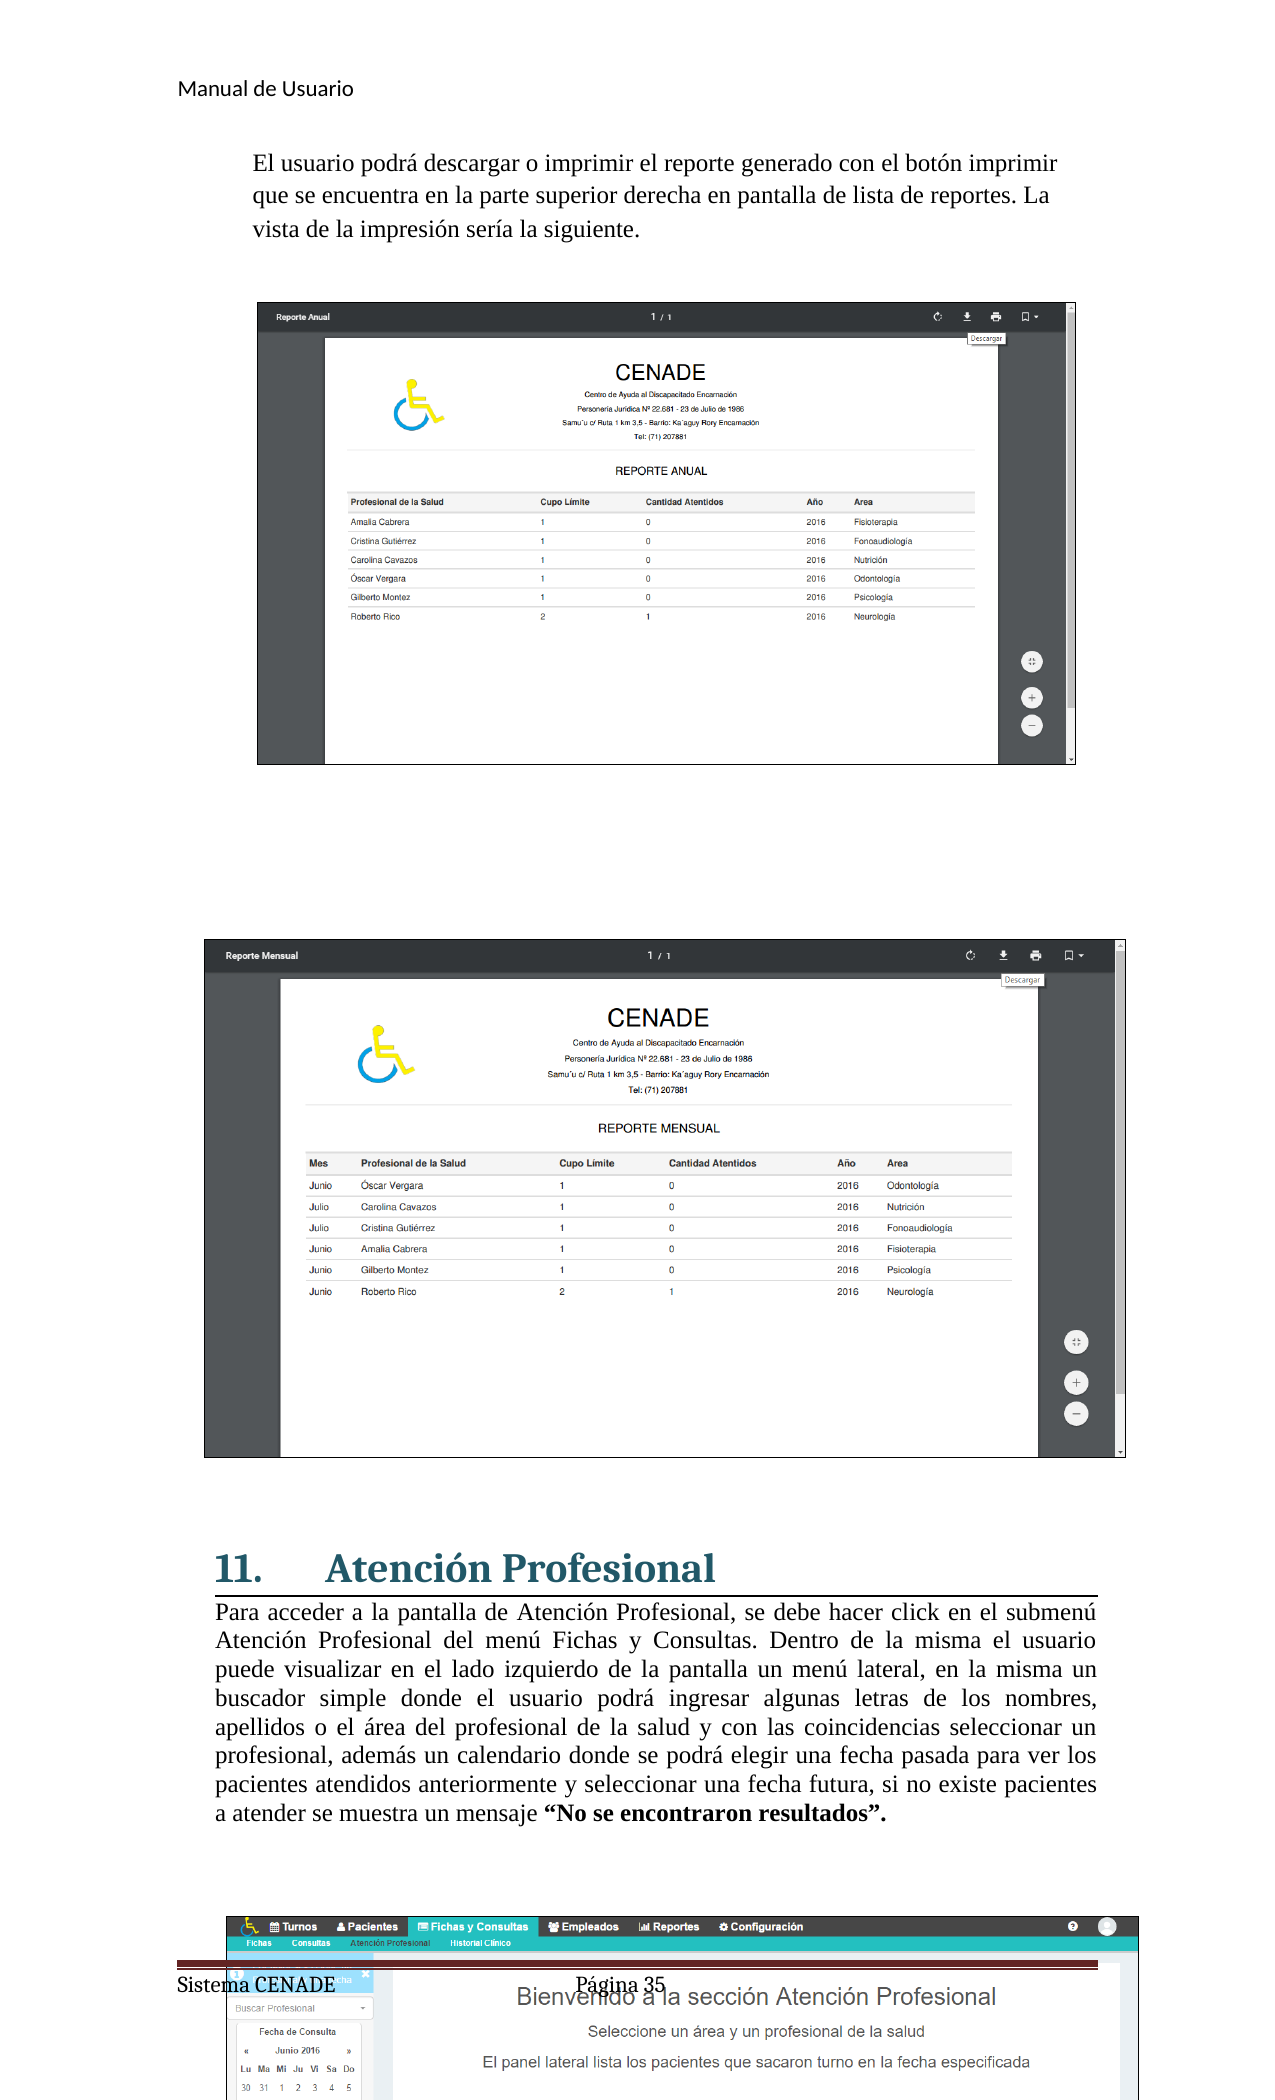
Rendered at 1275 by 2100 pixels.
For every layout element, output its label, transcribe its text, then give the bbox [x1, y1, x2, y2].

subtitle Atención Profesional [215, 1545, 1098, 1595]
picture [227, 1917, 1138, 2100]
picture [258, 303, 1075, 764]
text Para acceder a la pantalla de Atención Profesional, se debe hacer click en el submenú Atención Profesional del menú Fichas y Consultas. Dentro de la misma el usuario puede visualizar en el lado izquierdo de la pantalla un menú lateral, en la misma un buscador simple donde el usuario podrá ingresar algunas letras de los nombres, apellidos o el área del profesional de la salud y con las coincidencias seleccionar un profesional, además un calendario donde se podrá elegir una fecha pasada para ver los pacientes atendidos anteriormente y seleccionar una fecha futura, si no existe pacientes a atender se muestra un mensaje “No se encontraron resultados”. [215, 1597, 1098, 1827]
picture [205, 940, 1125, 1457]
list El usuario podrá descargar o imprimir el reporte generado con el botón imprimir que se encuentra en la parte superior derecha en pantalla de lista de reportes. La vista de la impresión sería la siguiente. [252, 148, 1098, 242]
